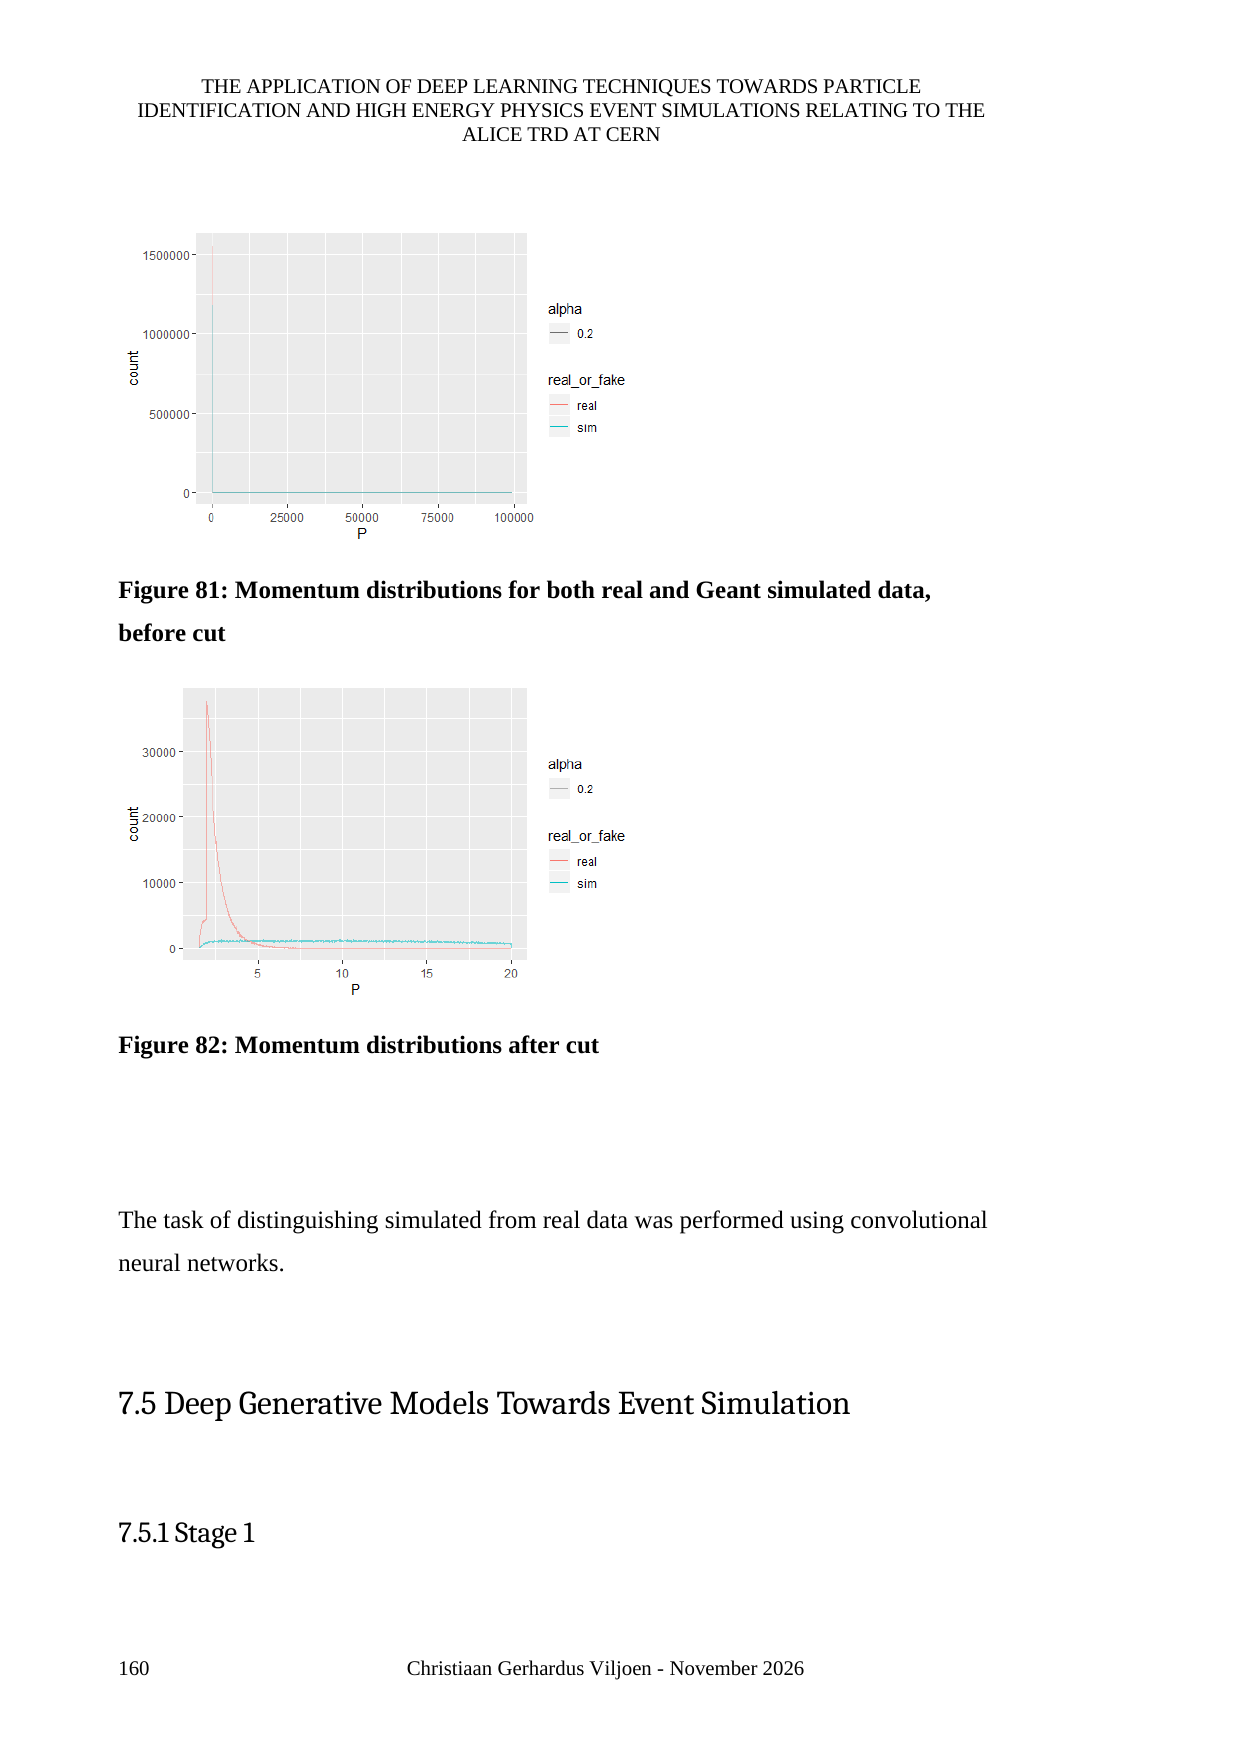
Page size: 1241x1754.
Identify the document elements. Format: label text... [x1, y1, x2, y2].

subtitle Stage 1 [118, 1516, 1004, 1549]
subtitle Deep Generative Models Towards Event Simulation [118, 1384, 1004, 1423]
picture [118, 681, 639, 1004]
picture [118, 226, 639, 548]
text The task of distinguishing simulated from real data was performed using convolutional neural networks. [118, 1205, 1004, 1277]
